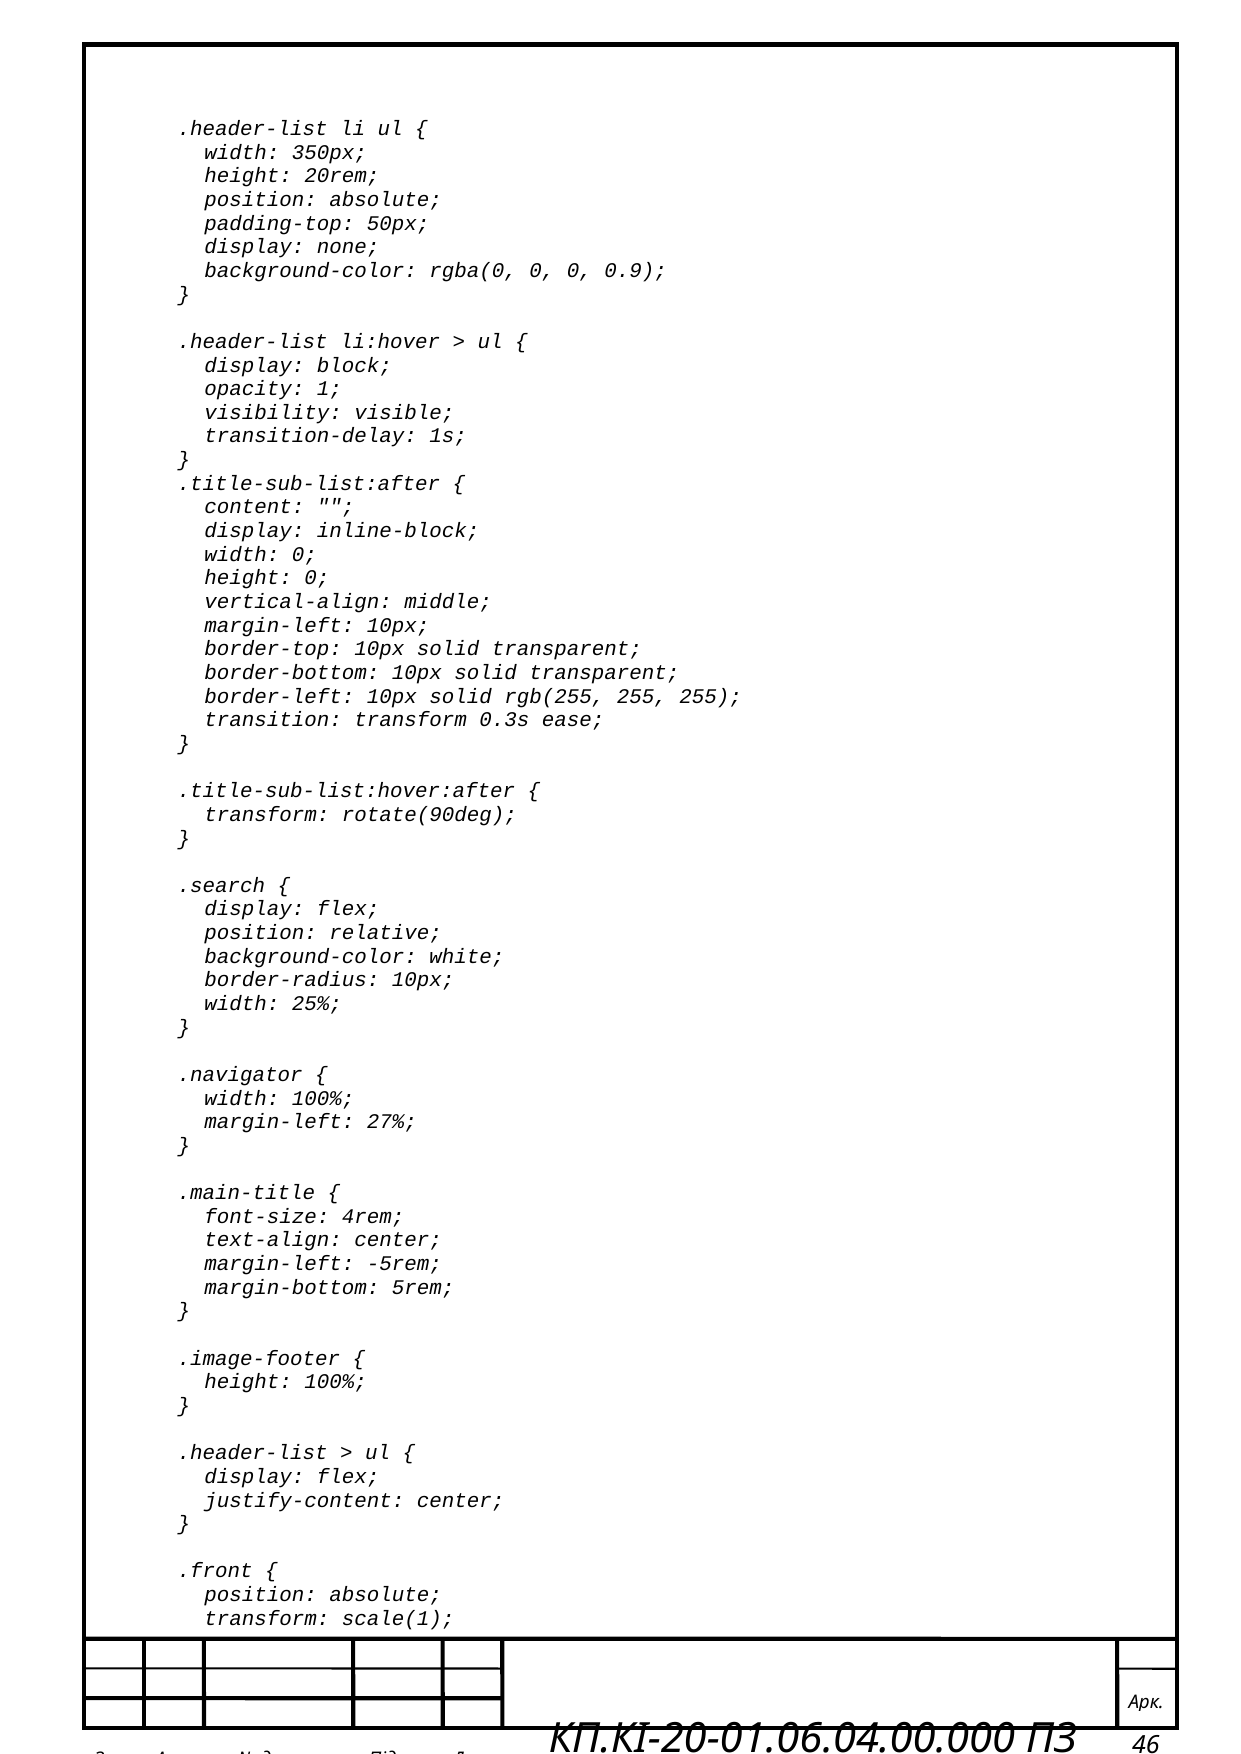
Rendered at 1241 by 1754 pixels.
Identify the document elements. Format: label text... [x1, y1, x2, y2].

text display: none; [177, 236, 1152, 260]
text .front { [177, 1561, 1152, 1584]
text height: 20rem; [177, 165, 1152, 189]
text } [177, 1017, 1152, 1040]
text margin-left: -5rem; [177, 1253, 1152, 1277]
text transform: rotate(90deg); [177, 804, 1152, 827]
text height: 0; [177, 567, 1152, 591]
text } [177, 733, 1152, 757]
text width: 25%; [177, 993, 1152, 1017]
text background-color: white; [177, 946, 1152, 969]
text padding-top: 50px; [177, 213, 1152, 236]
text .header-list li:hover > ul { [177, 331, 1152, 354]
text } [177, 284, 1152, 307]
text .title-sub-list:after { [177, 473, 1152, 496]
text vertical-align: middle; [177, 591, 1152, 615]
text background-color: rgba(0, 0, 0, 0.9); [177, 260, 1152, 284]
text border-bottom: 10px solid transparent; [177, 662, 1152, 686]
text width: 0; [177, 544, 1152, 567]
text transform: scale(1); [177, 1608, 1152, 1631]
text } [177, 1513, 1152, 1537]
text font-size: 4rem; [177, 1206, 1152, 1229]
text width: 350px; [177, 142, 1152, 165]
text height: 100%; [177, 1371, 1152, 1395]
text position: relative; [177, 922, 1152, 946]
text .header-list li ul { [177, 118, 1152, 142]
text .main-title { [177, 1182, 1152, 1206]
text justify-content: center; [177, 1489, 1152, 1513]
text } [177, 449, 1152, 473]
text .header-list > ul { [177, 1442, 1152, 1466]
text } [177, 1395, 1152, 1419]
text text-align: center; [177, 1229, 1152, 1253]
text .navigator { [177, 1064, 1152, 1088]
text .search { [177, 875, 1152, 898]
text .image-footer { [177, 1348, 1152, 1371]
text border-radius: 10px; [177, 969, 1152, 993]
text border-left: 10px solid rgb(255, 255, 255); [177, 686, 1152, 709]
text visibility: visible; [177, 402, 1152, 426]
text content: ""; [177, 496, 1152, 520]
text position: absolute; [177, 1584, 1152, 1608]
text } [177, 1300, 1152, 1324]
text width: 100%; [177, 1088, 1152, 1111]
text transition: transform 0.3s ease; [177, 709, 1152, 733]
text display: inline-block; [177, 520, 1152, 544]
text .title-sub-list:hover:after { [177, 780, 1152, 804]
text border-top: 10px solid transparent; [177, 638, 1152, 662]
text margin-left: 10px; [177, 615, 1152, 638]
text display: flex; [177, 1466, 1152, 1489]
text opacity: 1; [177, 378, 1152, 402]
text margin-bottom: 5rem; [177, 1277, 1152, 1300]
text } [177, 1135, 1152, 1158]
text transition-delay: 1s; [177, 426, 1152, 449]
text display: block; [177, 354, 1152, 378]
text display: flex; [177, 898, 1152, 922]
text } [177, 827, 1152, 851]
text position: absolute; [177, 189, 1152, 213]
text margin-left: 27%; [177, 1111, 1152, 1135]
